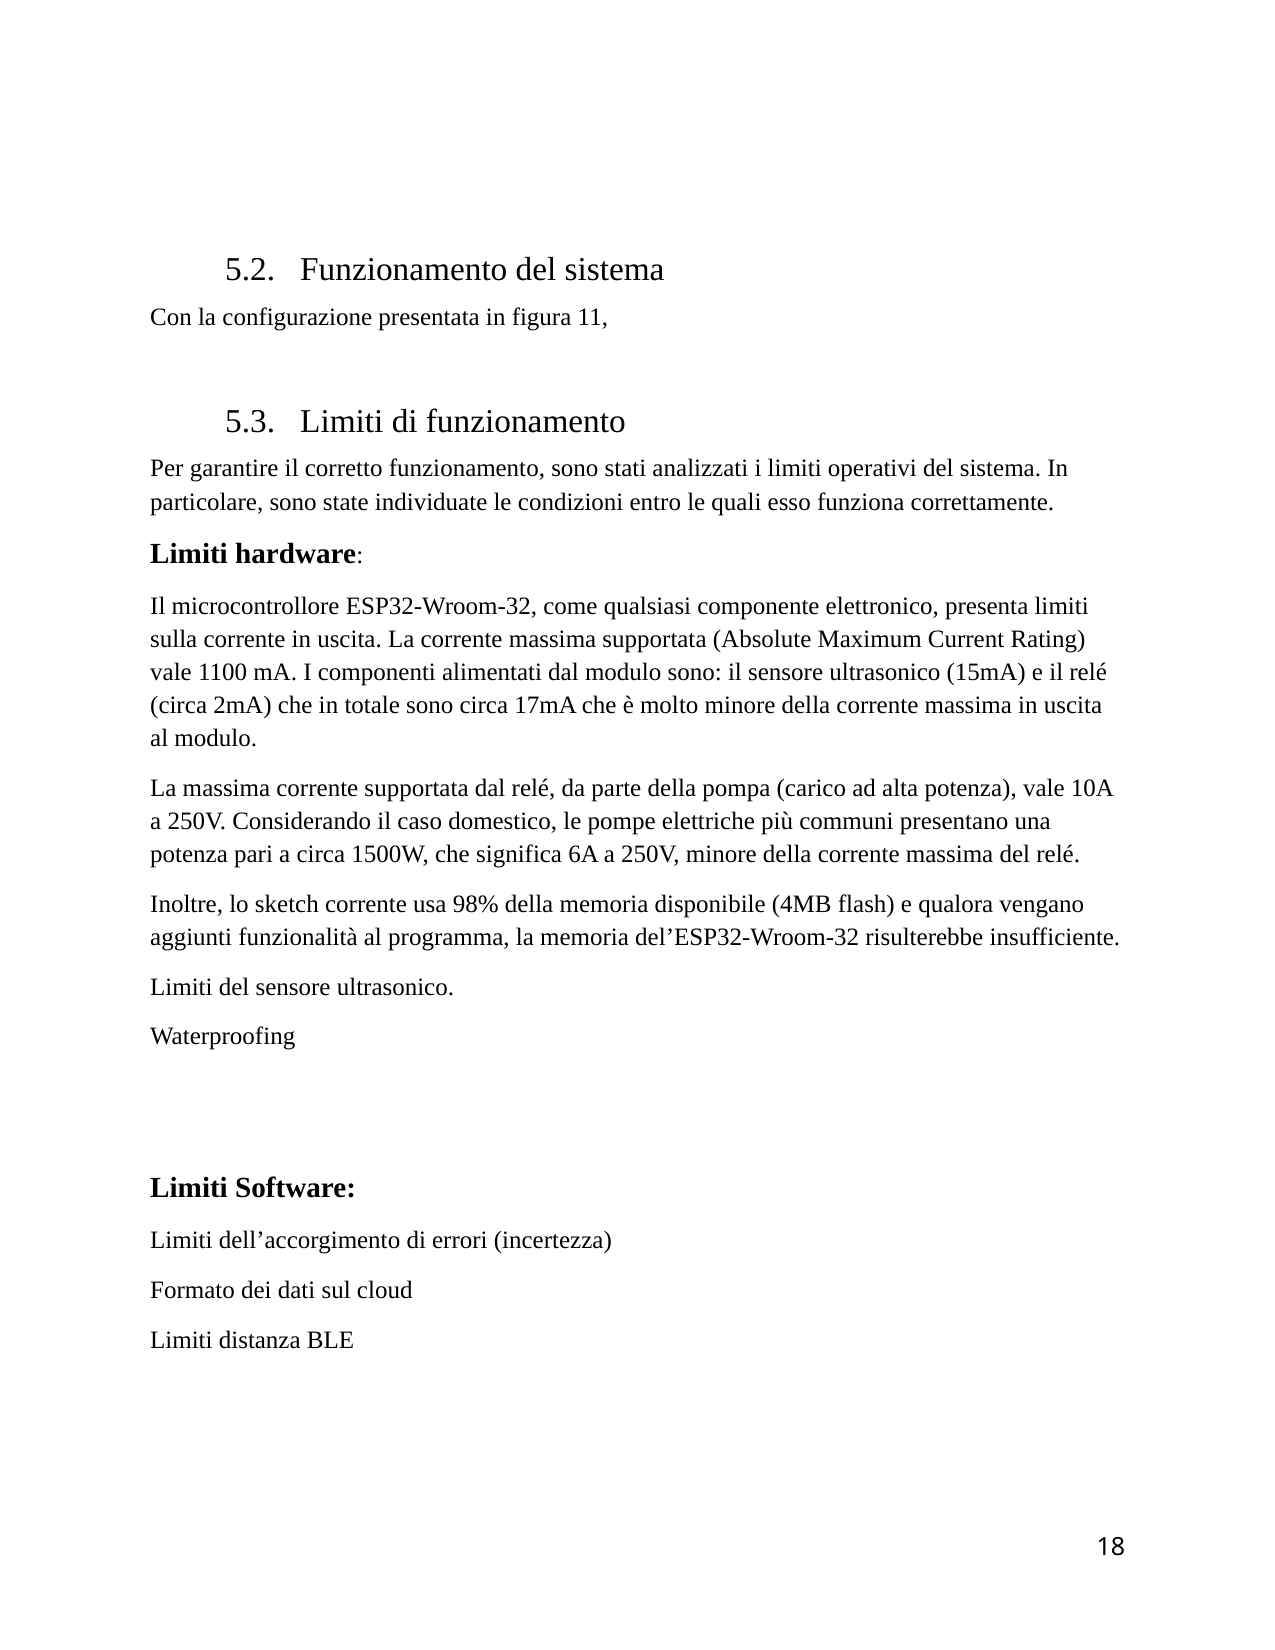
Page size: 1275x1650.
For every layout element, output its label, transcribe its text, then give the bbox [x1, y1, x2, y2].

text Inoltre, lo sketch corrente usa 98% della memoria disponibile (4MB flash) e qualora vengano aggiunti funzionalità al programma, la memoria del’ESP32-Wroom-32 risulterebbe insufficiente. [150, 889, 1125, 951]
text Per garantire il corretto funzionamento, sono stati analizzati i limiti operativi del sistema. In particolare, sono state individuate le condizioni entro le quali esso funziona correttamente. [150, 453, 1125, 515]
text Limiti del sensore ultrasonico. [150, 972, 1125, 1000]
text Limiti Software: [150, 1170, 1125, 1204]
text Con la configurazione presentata in figura 11, [150, 302, 1125, 331]
text Limiti hardware: [150, 536, 1125, 570]
subtitle Limiti di funzionamento [225, 401, 1125, 439]
text La massima corrente supportata dal relé, da parte della pompa (carico ad alta potenza), vale 10A a 250V. Considerando il caso domestico, le pompe elettriche più communi presentano una potenza pari a circa 1500W, che significa 6A a 250V, minore della corrente massima del relé. [150, 773, 1125, 868]
text Limiti dell’accorgimento di errori (incertezza) [150, 1226, 1125, 1254]
text Il microcontrollore ESP32-Wroom-32, come qualsiasi componente elettronico, presenta limiti sulla corrente in uscita. La corrente massima supportata (Absolute Maximum Current Rating) vale 1100 mA. I componenti alimentati dal modulo sono: il sensore ultrasonico (15mA) e il relé (circa 2mA) che in totale sono circa 17mA che è molto minore della corrente massima in uscita al modulo. [150, 591, 1125, 752]
text Waterproofing [150, 1021, 1125, 1050]
subtitle Funzionamento del sistema [225, 249, 1125, 288]
text Formato dei dati sul cloud [150, 1275, 1125, 1304]
text Limiti distanza BLE [150, 1325, 1125, 1354]
